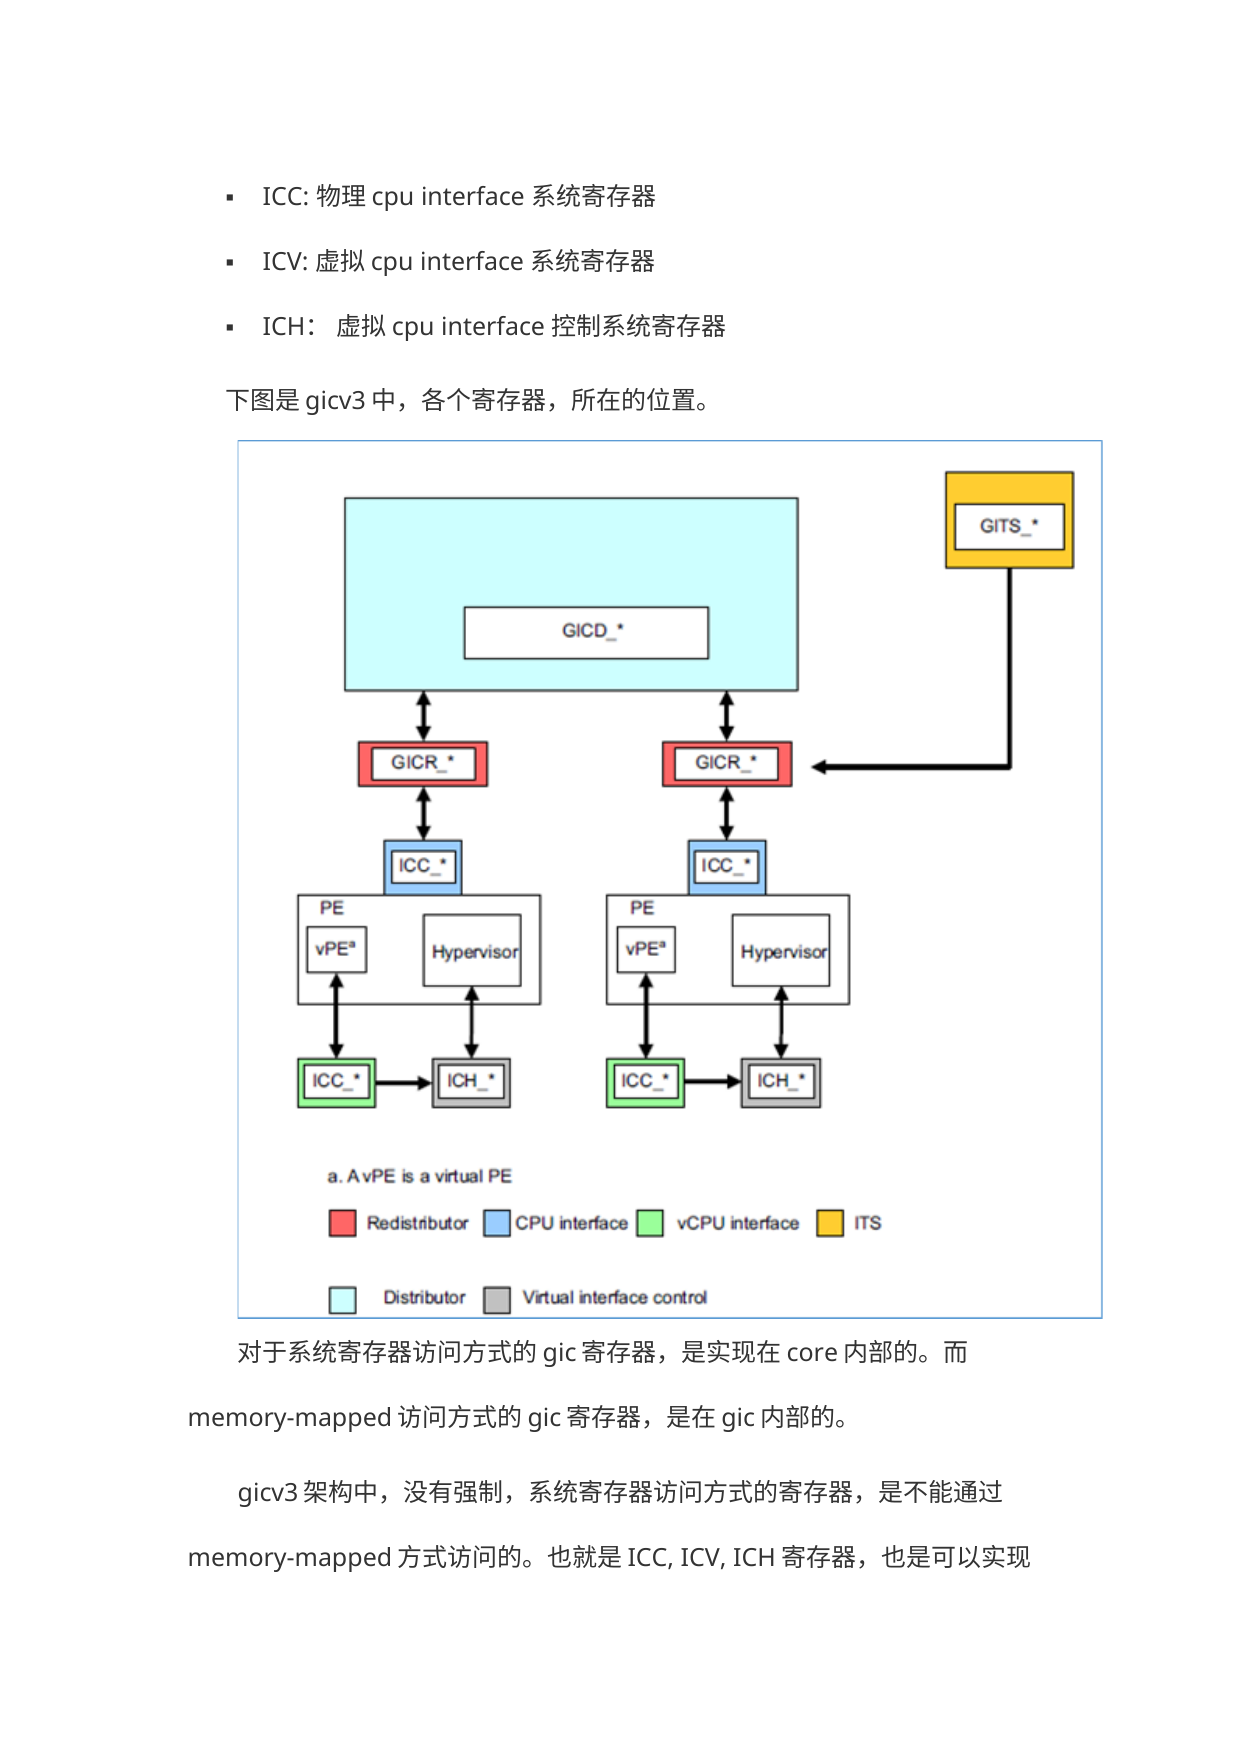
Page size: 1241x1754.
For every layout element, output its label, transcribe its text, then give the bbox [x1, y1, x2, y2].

picture [237, 440, 1103, 1319]
list ICH： 虚拟 cpu interface 控制系统寄存器 [225, 292, 1053, 357]
text 对于系统寄存器访问方式的gic寄存器，是实现在core内部的。而memory-mapped访问方式的gic寄存器，是在gic内部的。 [187, 1318, 1053, 1448]
list ICC: 物理 cpu interface 系统寄存器 [225, 162, 1053, 227]
list ICV: 虚拟 cpu interface 系统寄存器 [225, 227, 1053, 292]
text 下图是gicv3中，各个寄存器，所在的位置。 [225, 366, 1053, 431]
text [187, 1458, 1053, 1588]
